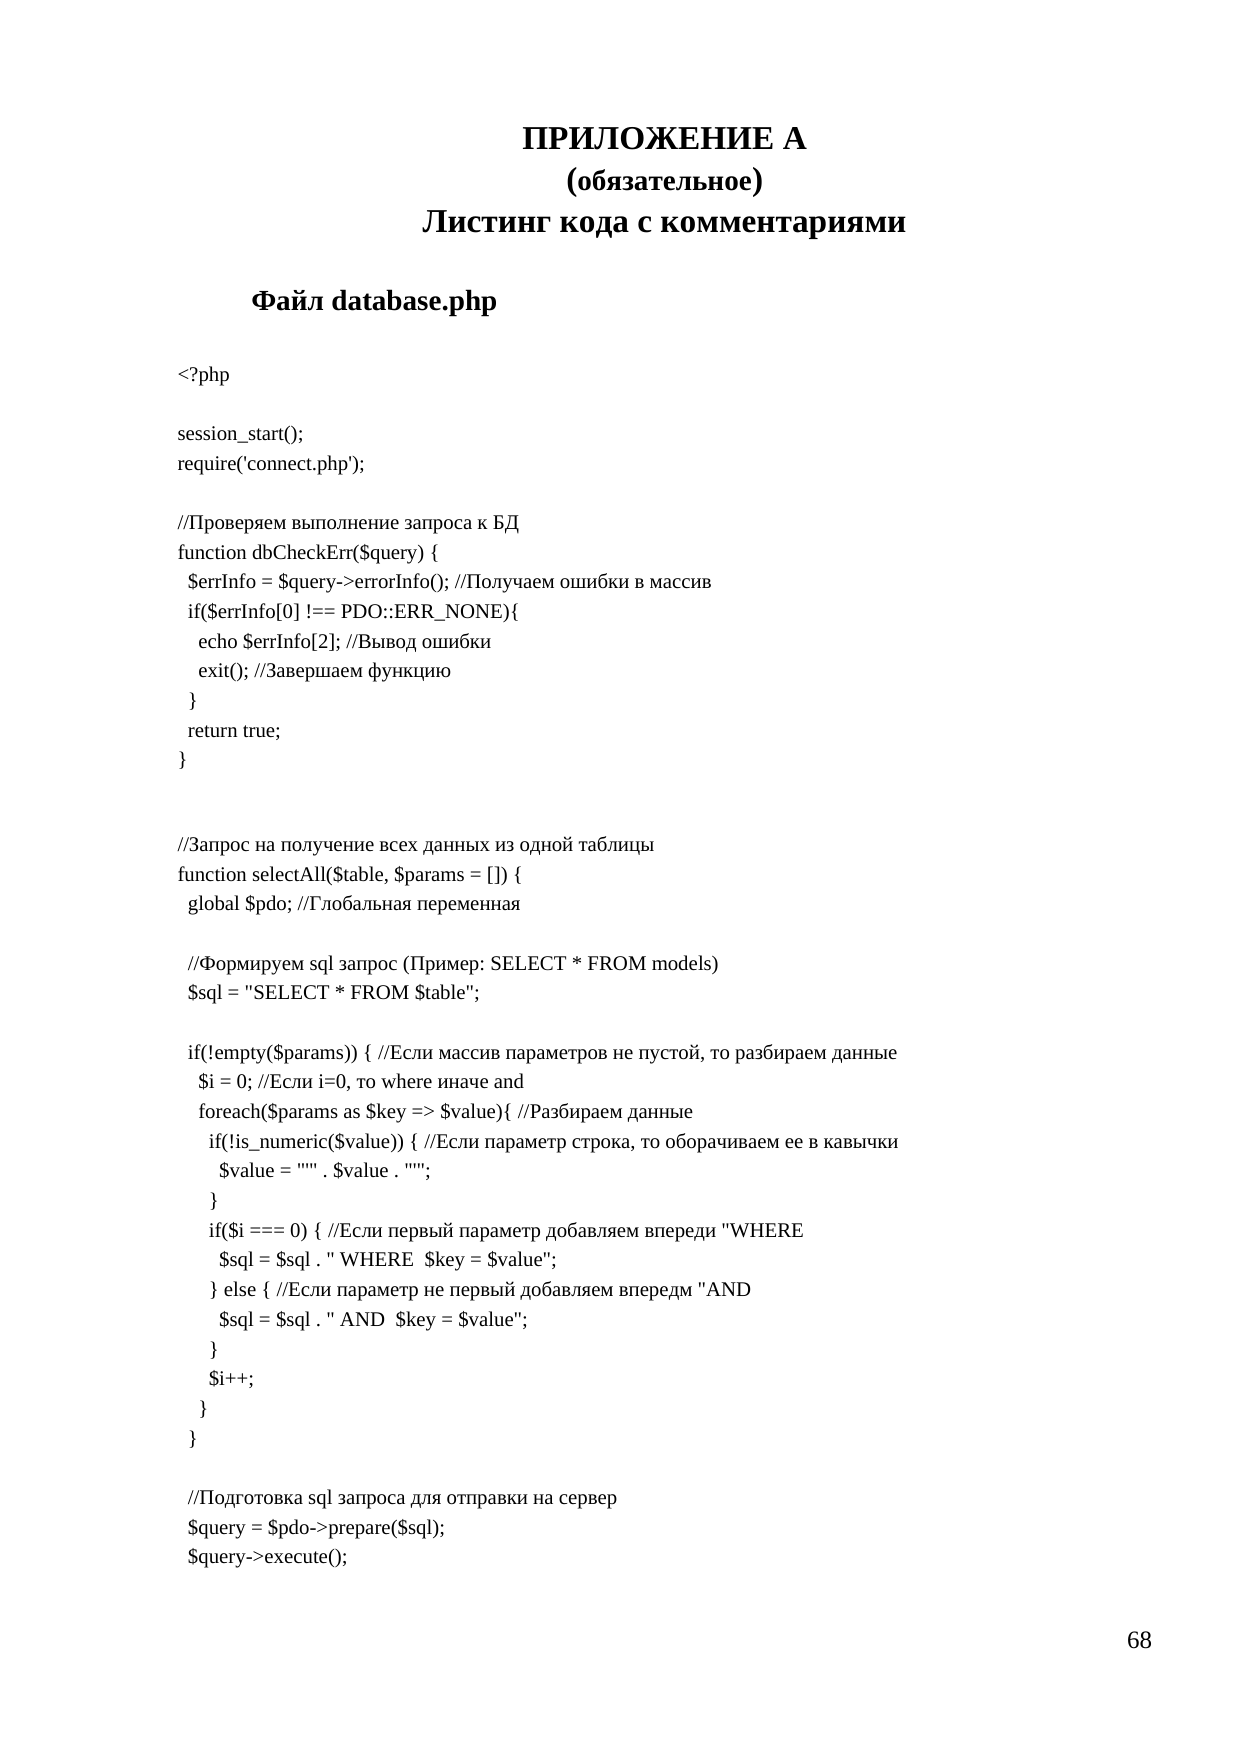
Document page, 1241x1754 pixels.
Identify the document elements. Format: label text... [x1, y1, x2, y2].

text if(!empty($params)) { //Если массив параметров не пустой, то разбираем данные [177, 1034, 1152, 1064]
text } [177, 1331, 1152, 1361]
text } [177, 1182, 1152, 1212]
text function dbCheckErr($query) { [177, 534, 1152, 564]
text if(!is_numeric($value)) { //Если параметр строка, то оборачиваем ее в кавычки [177, 1123, 1152, 1153]
text echo $errInfo[2]; //Вывод ошибки [177, 623, 1152, 653]
text if($i === 0) { //Если первый параметр добавляем впереди "WHERE [177, 1212, 1152, 1242]
text return true; [177, 712, 1152, 742]
text function selectAll($table, $params = []) { [177, 856, 1152, 886]
text $sql = "SELECT * FROM $table"; [177, 974, 1152, 1004]
text } [177, 1420, 1152, 1449]
text } else { //Если параметр не первый добавляем впередм "AND [177, 1271, 1152, 1301]
text session_start(); [177, 415, 1152, 445]
text ПРИЛОЖЕНИЕ A [176, 118, 1152, 156]
text Листинг кода с комментариями [176, 201, 1152, 239]
text $sql = $sql . " WHERE $key = $value"; [177, 1242, 1152, 1271]
text //Формируем sql запрос (Пример: SELECT * FROM models) [177, 945, 1152, 974]
text //Подготовка sql запроса для отправки на сервер [177, 1479, 1152, 1509]
text $sql = $sql . " AND $key = $value"; [177, 1301, 1152, 1331]
text $errInfo = $query->errorInfo(); //Получаем ошибки в массив [177, 564, 1152, 593]
text foreach($params as $key => $value){ //Разбираем данные [177, 1093, 1152, 1123]
text if($errInfo[0] !== PDO::ERR_NONE){ [177, 593, 1152, 623]
text } [177, 1390, 1152, 1420]
text //Запрос на получение всех данных из одной таблицы [177, 826, 1152, 856]
text (обязательное) [176, 159, 1152, 198]
text <?php [177, 356, 1152, 386]
text $query = $pdo->prepare($sql); [177, 1509, 1152, 1539]
text require('connect.php'); [177, 445, 1152, 474]
text global $pdo; //Глобальная переменная [177, 886, 1152, 915]
text exit(); //Завершаем функцию [177, 653, 1152, 682]
text $query->execute(); [177, 1539, 1152, 1568]
text } [177, 682, 1152, 712]
text } [177, 742, 1152, 771]
text $value = "'" . $value . "'"; [177, 1153, 1152, 1182]
text //Проверяем выполнение запроса к БД [177, 504, 1152, 534]
text Файл database.php [176, 283, 1152, 317]
text $i = 0; //Если i=0, то where иначе and [177, 1064, 1152, 1093]
text $i++; [177, 1361, 1152, 1390]
